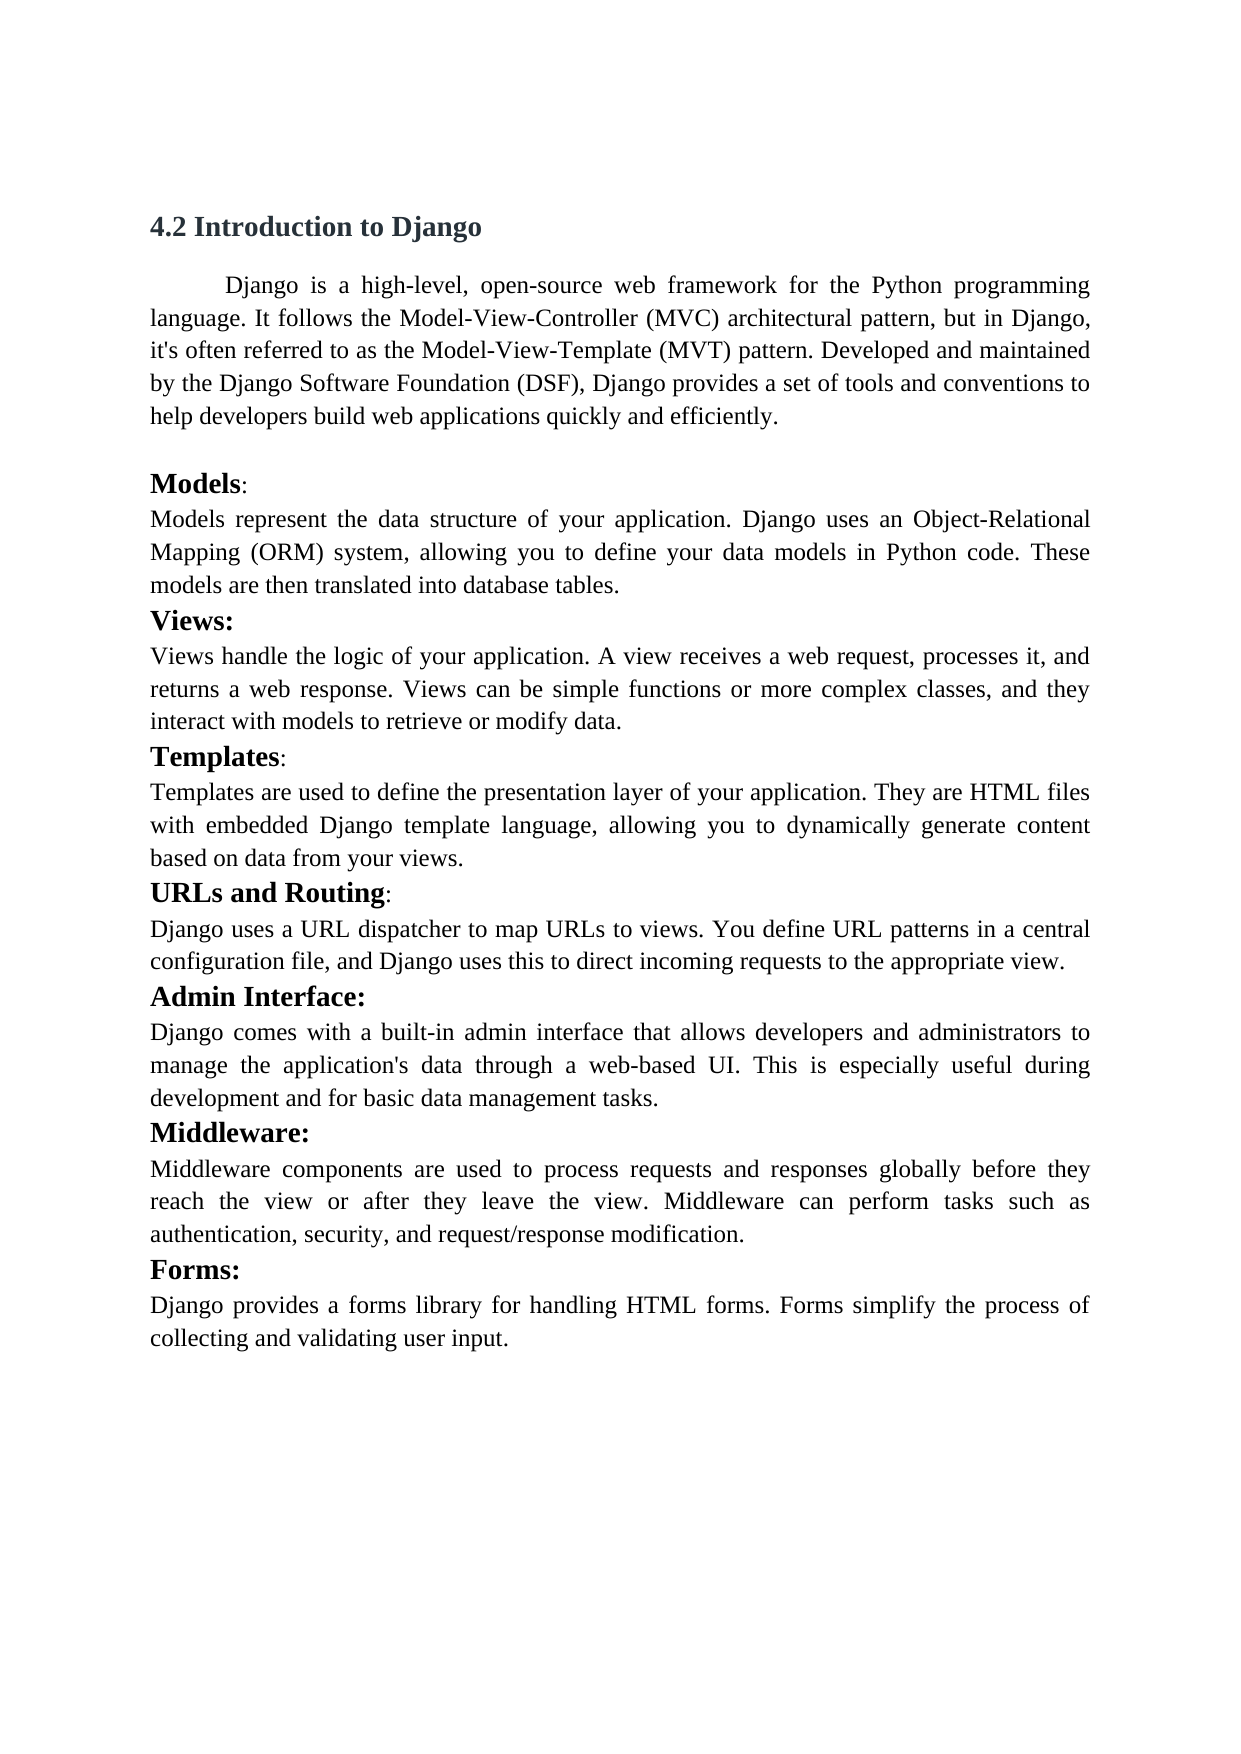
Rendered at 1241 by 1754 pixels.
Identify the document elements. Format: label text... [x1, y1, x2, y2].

text Middleware components are used to process requests and responses globally before they reach the view or after they leave the view. Middleware can perform tasks such as authentication, security, and request/response modification. [150, 1154, 1092, 1248]
text Django uses a URL dispatcher to map URLs to views. You define URL patterns in a central configuration file, and Django uses this to direct incoming requests to the appropriate view. [150, 914, 1092, 975]
text Views handle the logic of your application. A view receives a web request, processes it, and returns a web response. Views can be simple functions or more complex classes, and they interact with models to retrieve or modify data. [150, 641, 1092, 735]
text Admin Interface: [150, 979, 1092, 1013]
text Django is a high-level, open-source web framework for the Python programming language. It follows the Model-View-Controller (MVC) architectural pattern, but in Django, it's often referred to as the Model-View-Template (MVT) pattern. Developed and maintained by the Django Software Foundation (DSF), Django provides a set of tools and conventions to help developers build web applications quickly and efficiently. [150, 270, 1092, 430]
text Forms: [150, 1252, 1092, 1285]
text Templates: [150, 739, 1092, 773]
text 4.2 Introduction to Django [150, 209, 1092, 242]
text Models represent the data structure of your application. Django uses an Object-Relational Mapping (ORM) system, allowing you to define your data models in Python code. These models are then translated into database tables. [150, 504, 1092, 599]
text Views: [150, 603, 1092, 636]
text Models: [150, 466, 1092, 500]
text Django comes with a built-in admin interface that allows developers and administrators to manage the application's data through a web-based UI. This is especially useful during development and for basic data management tasks. [150, 1017, 1092, 1111]
text Django provides a forms library for handling HTML forms. Forms simplify the process of collecting and validating user input. [150, 1290, 1092, 1351]
text URLs and Routing: [150, 875, 1092, 909]
text Templates are used to define the presentation layer of your application. They are HTML files with embedded Django template language, allowing you to dynamically generate content based on data from your views. [150, 777, 1092, 871]
text Middleware: [150, 1115, 1092, 1149]
